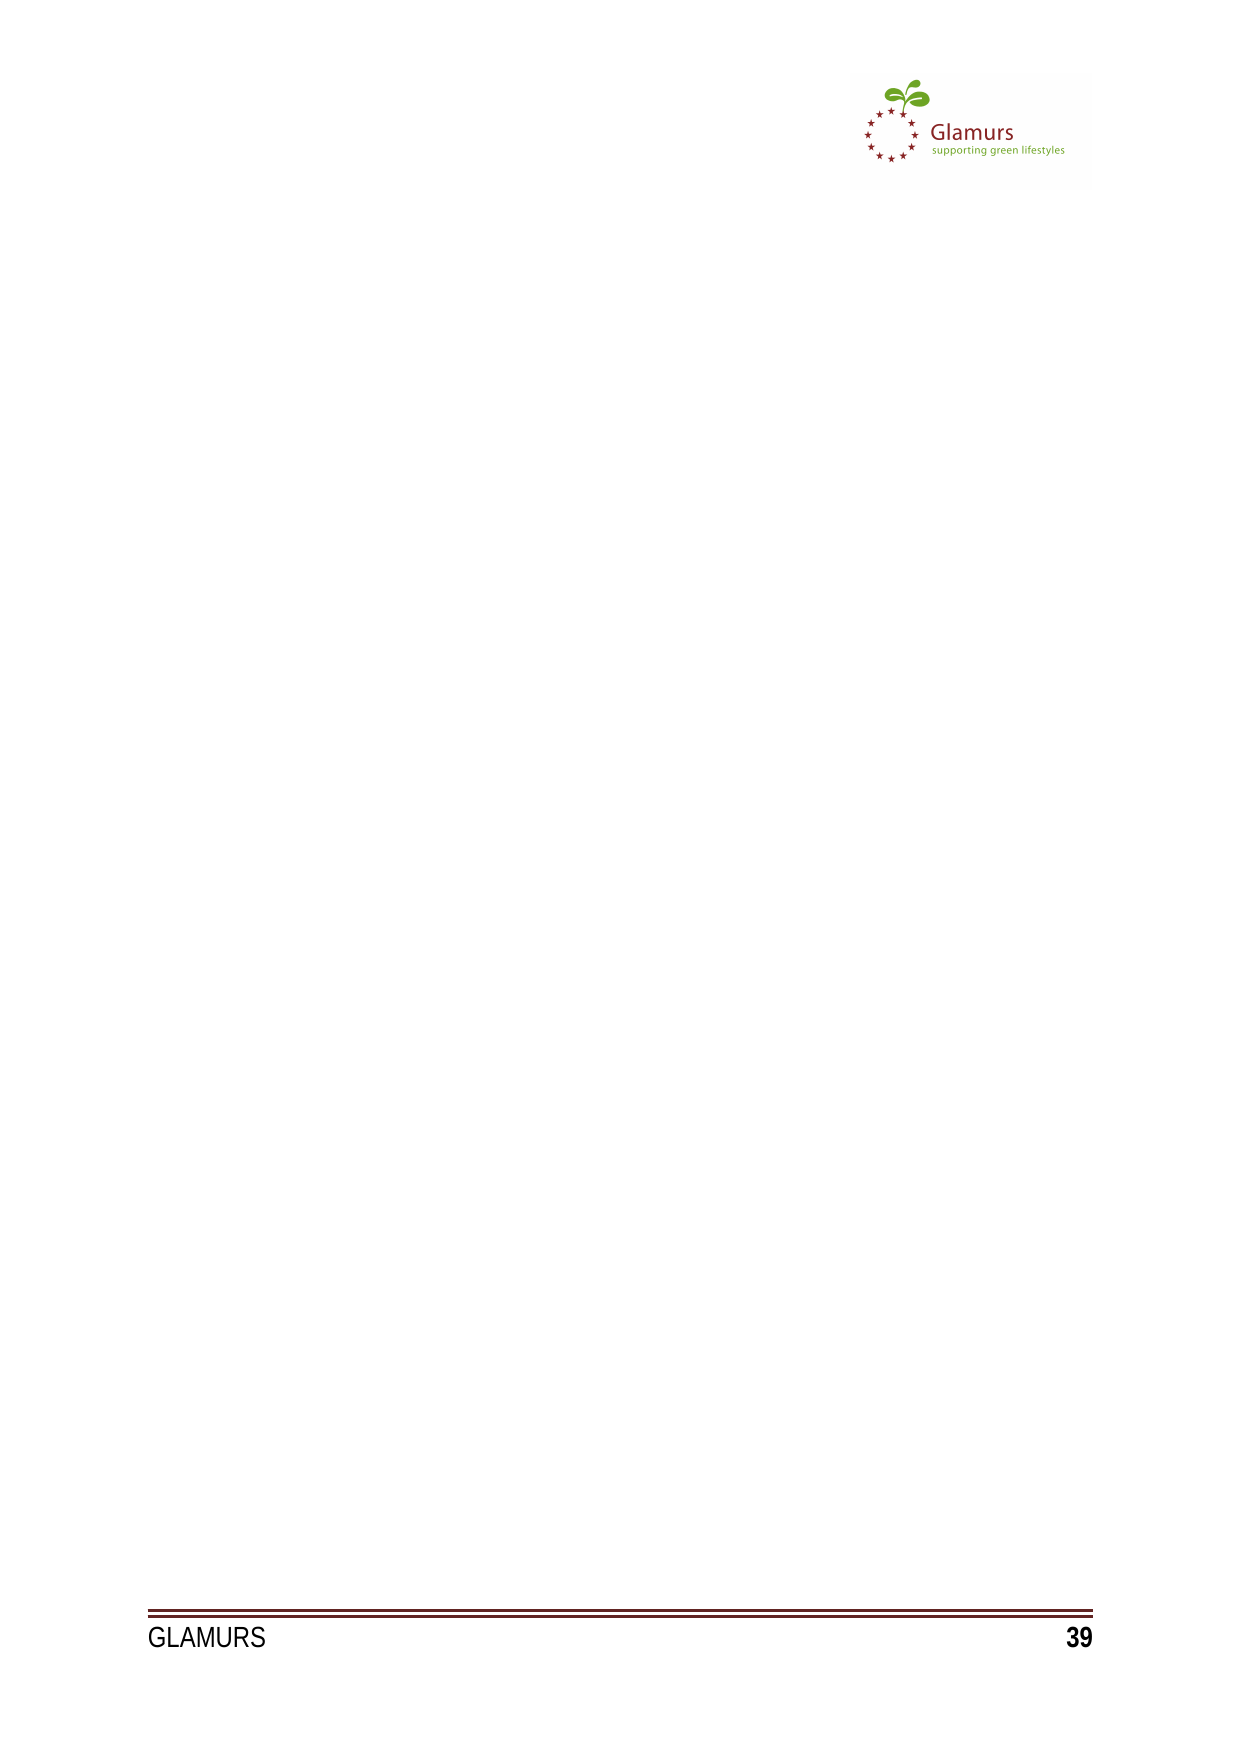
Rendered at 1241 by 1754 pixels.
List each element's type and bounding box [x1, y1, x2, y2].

picture [849, 73, 1093, 190]
